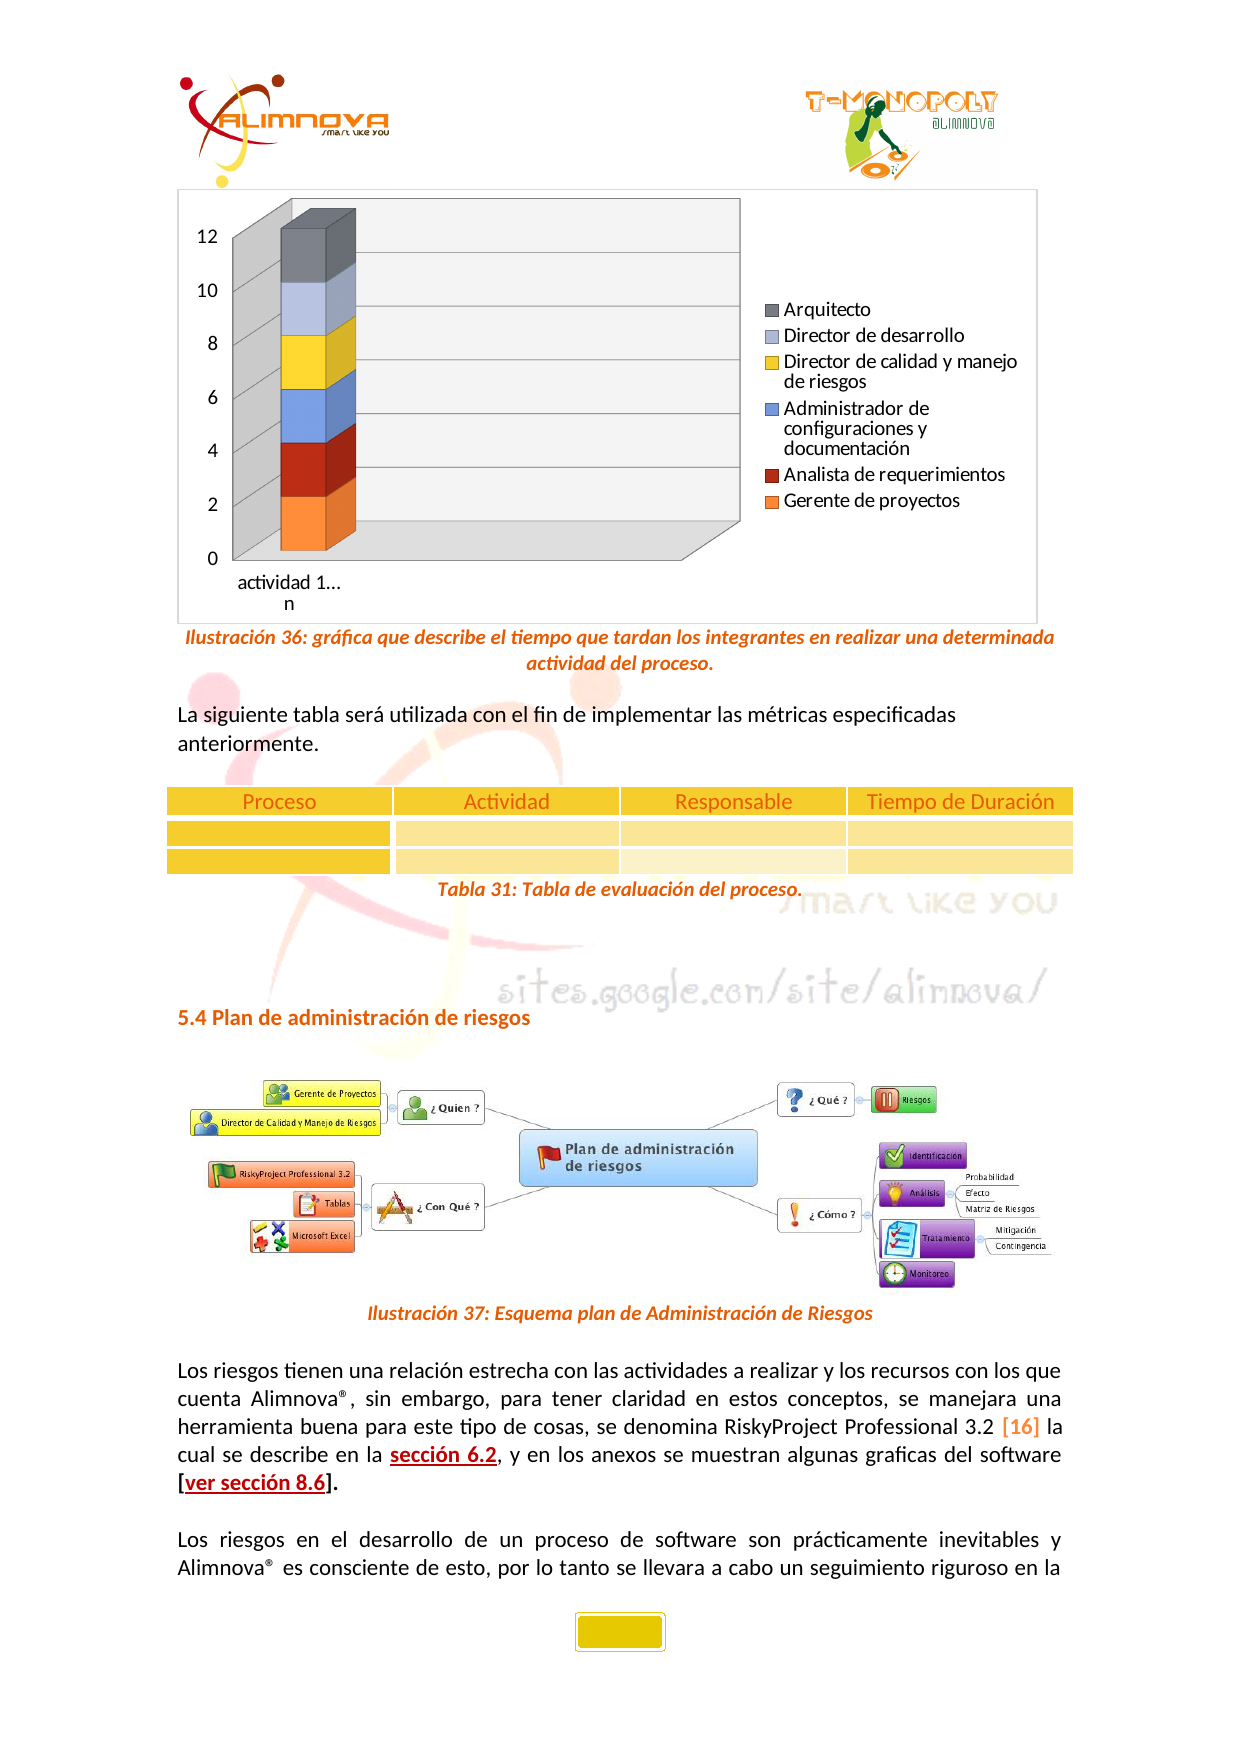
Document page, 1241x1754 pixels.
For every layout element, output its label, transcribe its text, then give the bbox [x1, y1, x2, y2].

picture [177, 1067, 1063, 1300]
table_cell [167, 821, 390, 846]
table_header Proceso [167, 787, 392, 815]
text Tabla 31: Tabla de evaluación del proceso. [177, 876, 1063, 901]
text La siguiente tabla será utilizada con el fin de implementar las métricas especificadas anteriormente. [177, 701, 1063, 757]
picture [177, 73, 389, 189]
text Ilustración 36: gráfica que describe el tiempo que tardan los integrantes en realizar una determinada actividad del proceso. [177, 624, 1063, 675]
subtitle 5.4 Plan de administración de riesgos [177, 1003, 1063, 1031]
table_header Tiempo de Duración [848, 787, 1073, 815]
table_cell [396, 849, 619, 874]
table_header Responsable [621, 787, 846, 815]
table_cell [621, 849, 846, 874]
picture [802, 79, 1002, 184]
table_header Actividad [394, 787, 619, 815]
table_cell [167, 849, 390, 874]
table_cell [848, 821, 1073, 846]
text Ilustración 37: Esquema plan de Administración de Riesgos [177, 1300, 1063, 1325]
table_cell [848, 849, 1073, 874]
table_cell [396, 821, 619, 846]
table_cell [621, 821, 846, 846]
